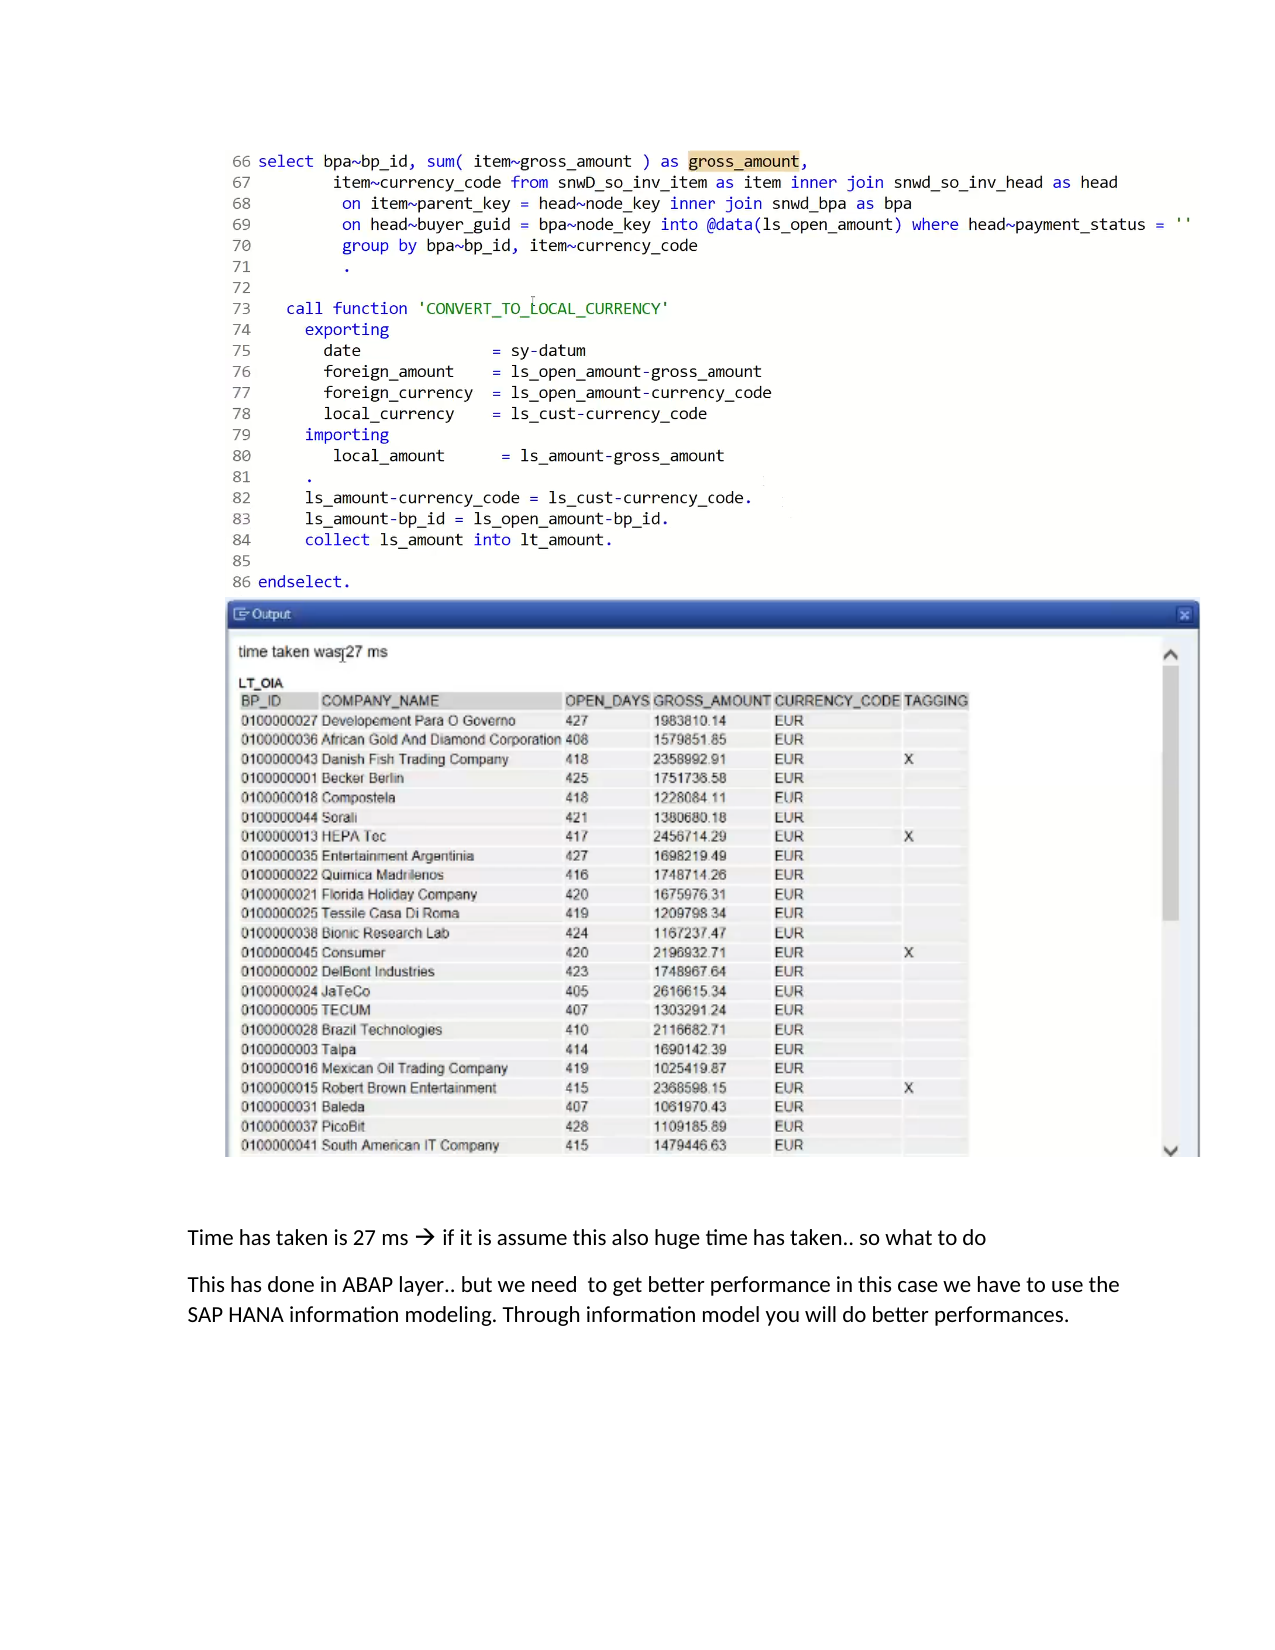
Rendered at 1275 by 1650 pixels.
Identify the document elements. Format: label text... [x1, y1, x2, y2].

picture [225, 597, 1200, 1157]
picture [225, 150, 1200, 596]
text This has done in ABAP layer.. but we need to get better performance in this case we have to use the SAP HANA information modeling. Through information model you will do better performances. [187, 1270, 1125, 1328]
text Time has taken is 27 ms if it is assume this also huge time has taken.. so what to do [187, 1223, 1125, 1251]
